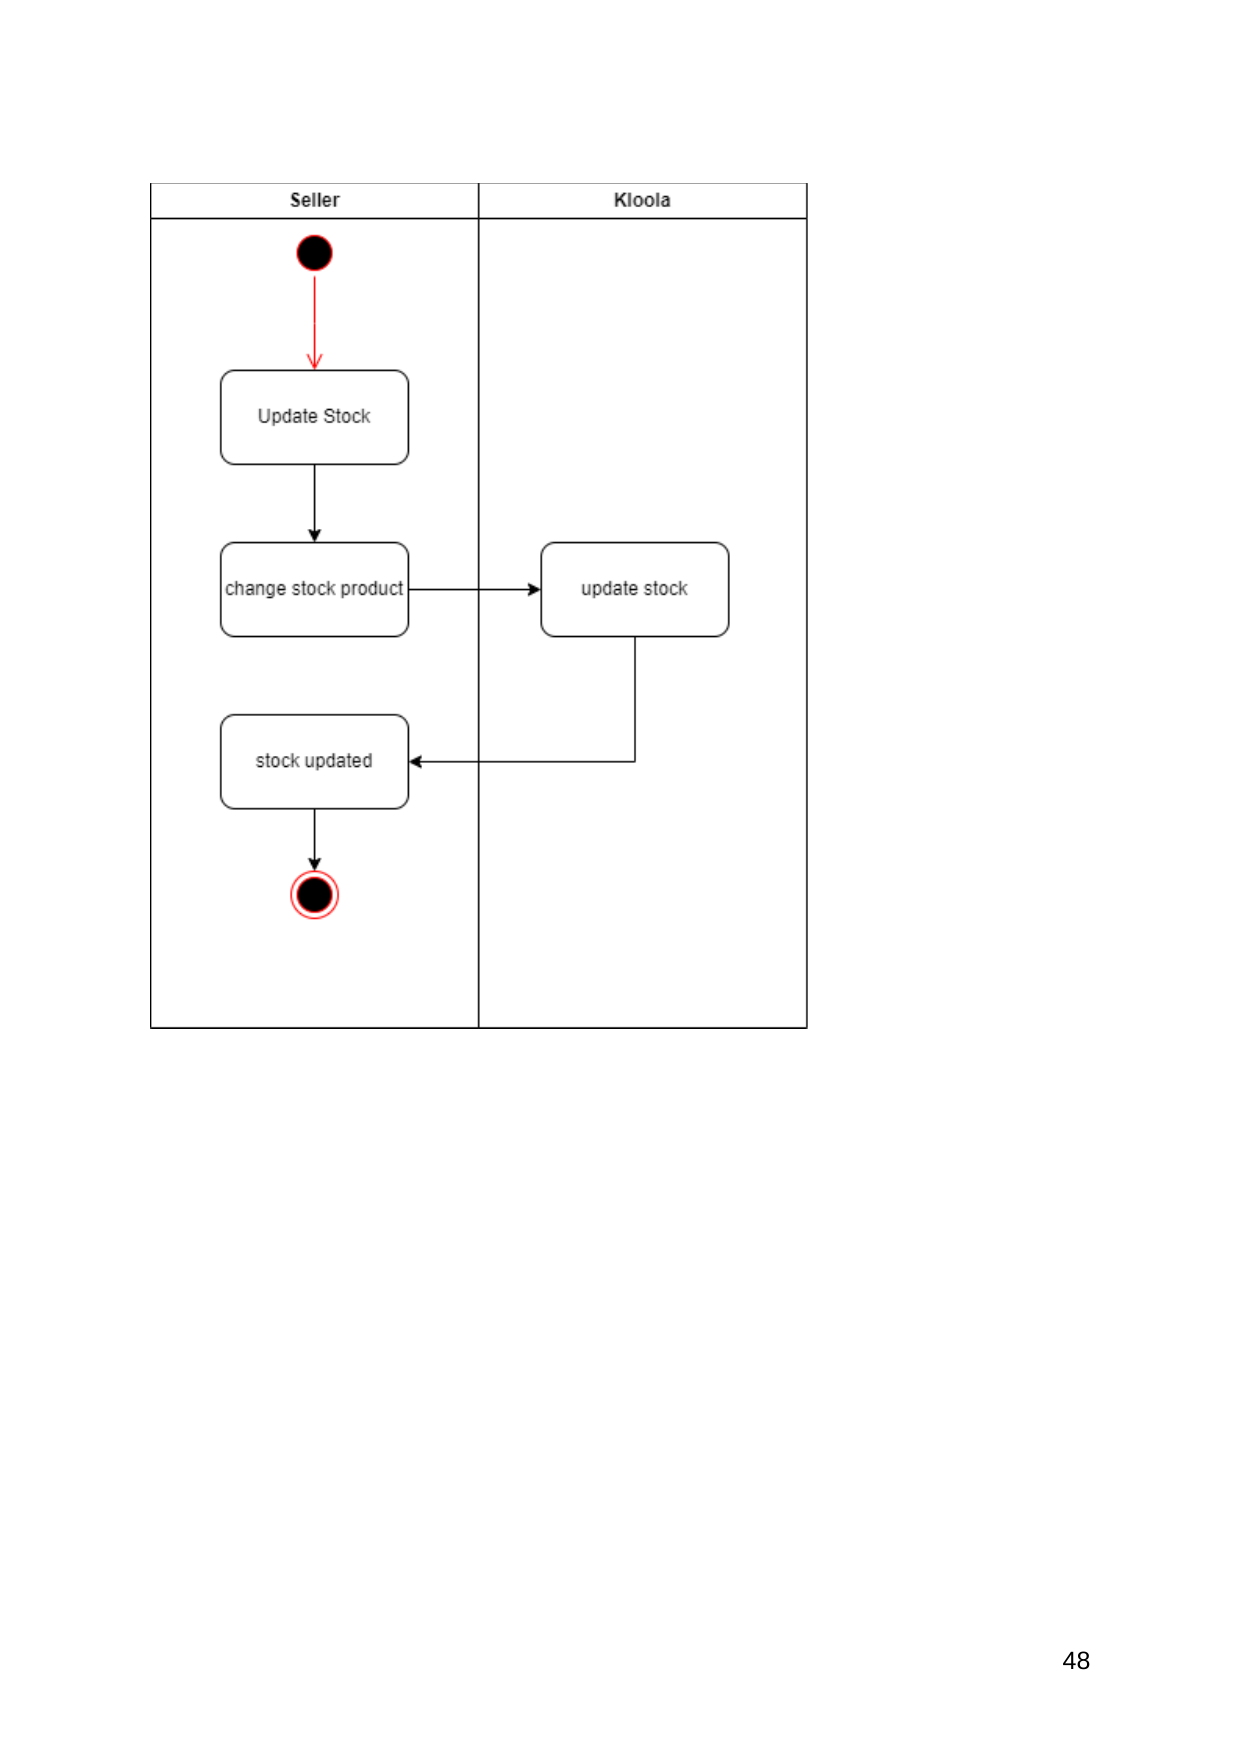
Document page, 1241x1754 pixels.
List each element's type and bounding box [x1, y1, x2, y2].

picture [150, 183, 808, 1029]
